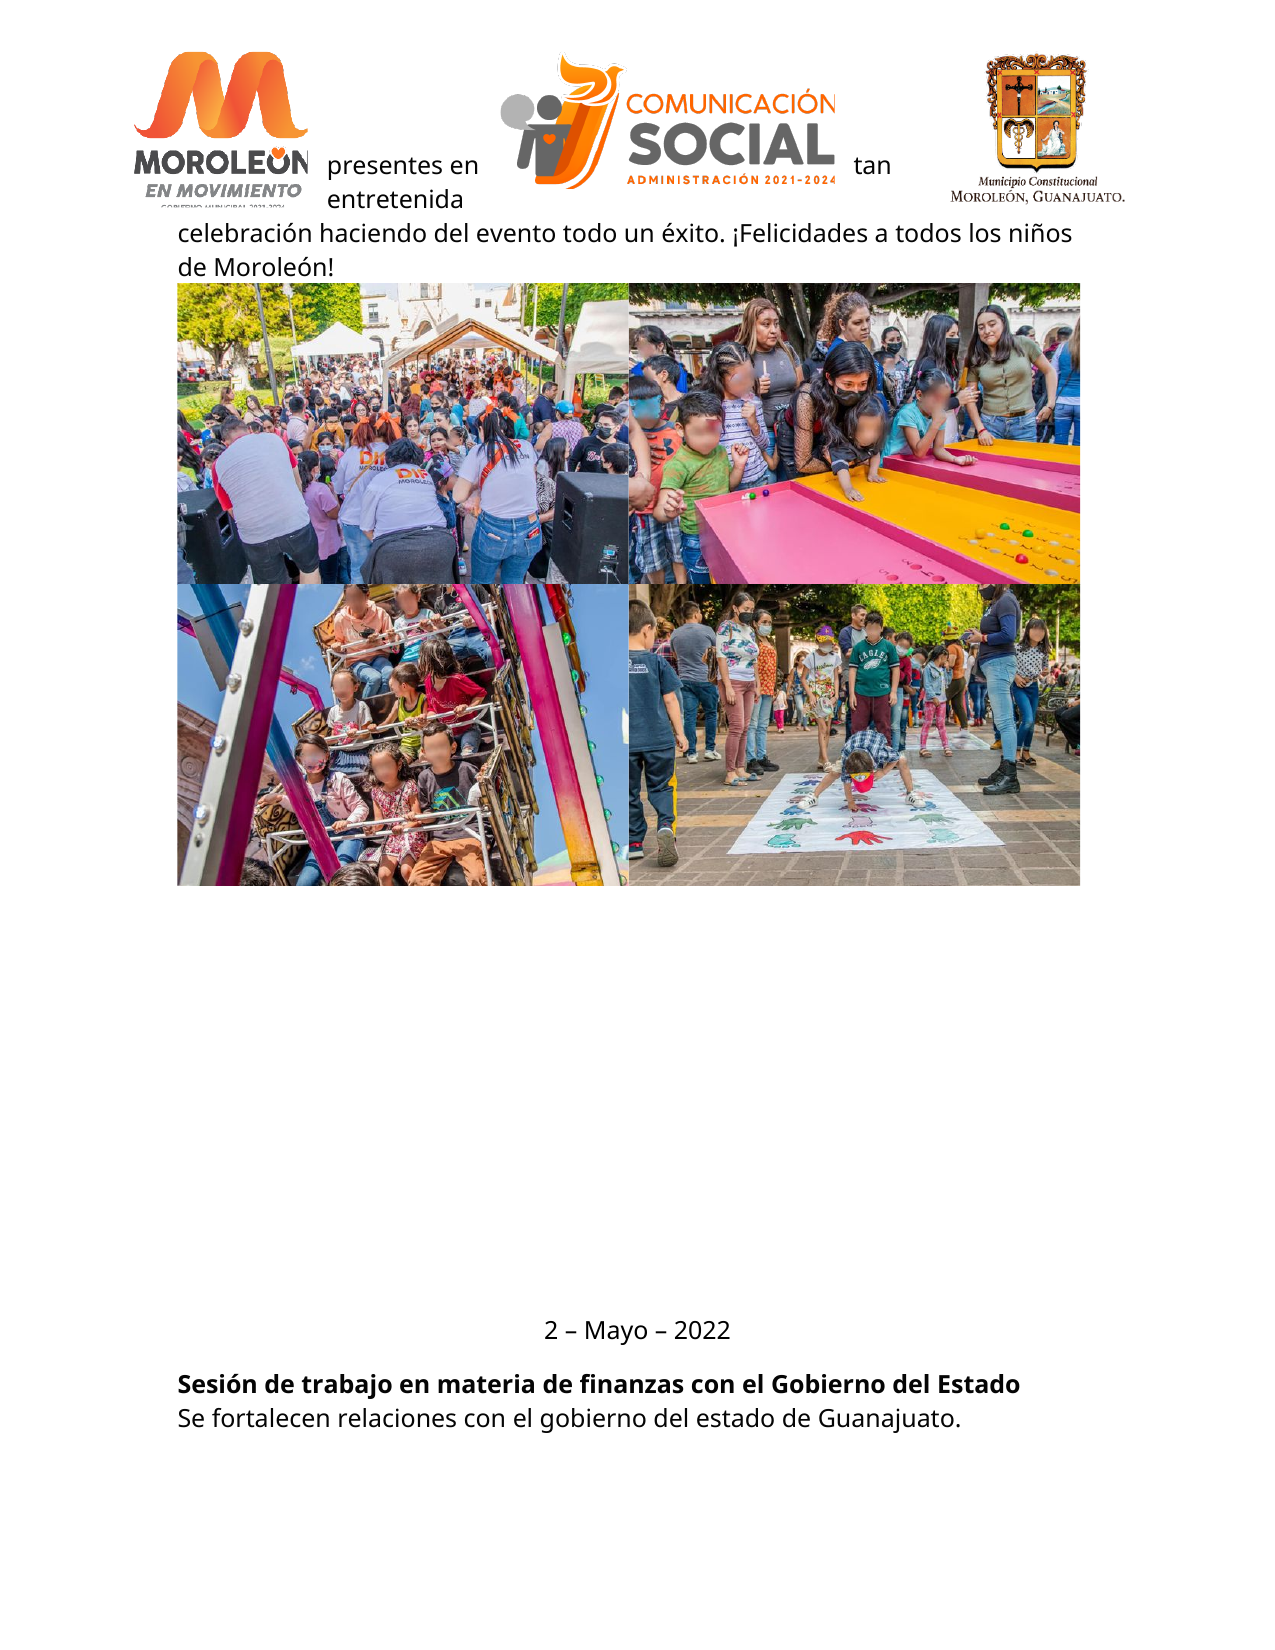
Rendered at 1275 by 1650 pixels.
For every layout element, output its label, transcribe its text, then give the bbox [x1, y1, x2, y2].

text Se fortalecen relaciones con el gobierno del estado de Guanajuato. [177, 1400, 1098, 1434]
text 2 – Mayo – 2022 [177, 1313, 1098, 1347]
picture [942, 43, 1130, 210]
picture [133, 51, 308, 208]
text Sesión de trabajo en materia de finanzas con el Gobierno del Estado [177, 1366, 1098, 1400]
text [177, 148, 1098, 284]
picture [177, 283, 1081, 886]
picture [500, 51, 835, 189]
